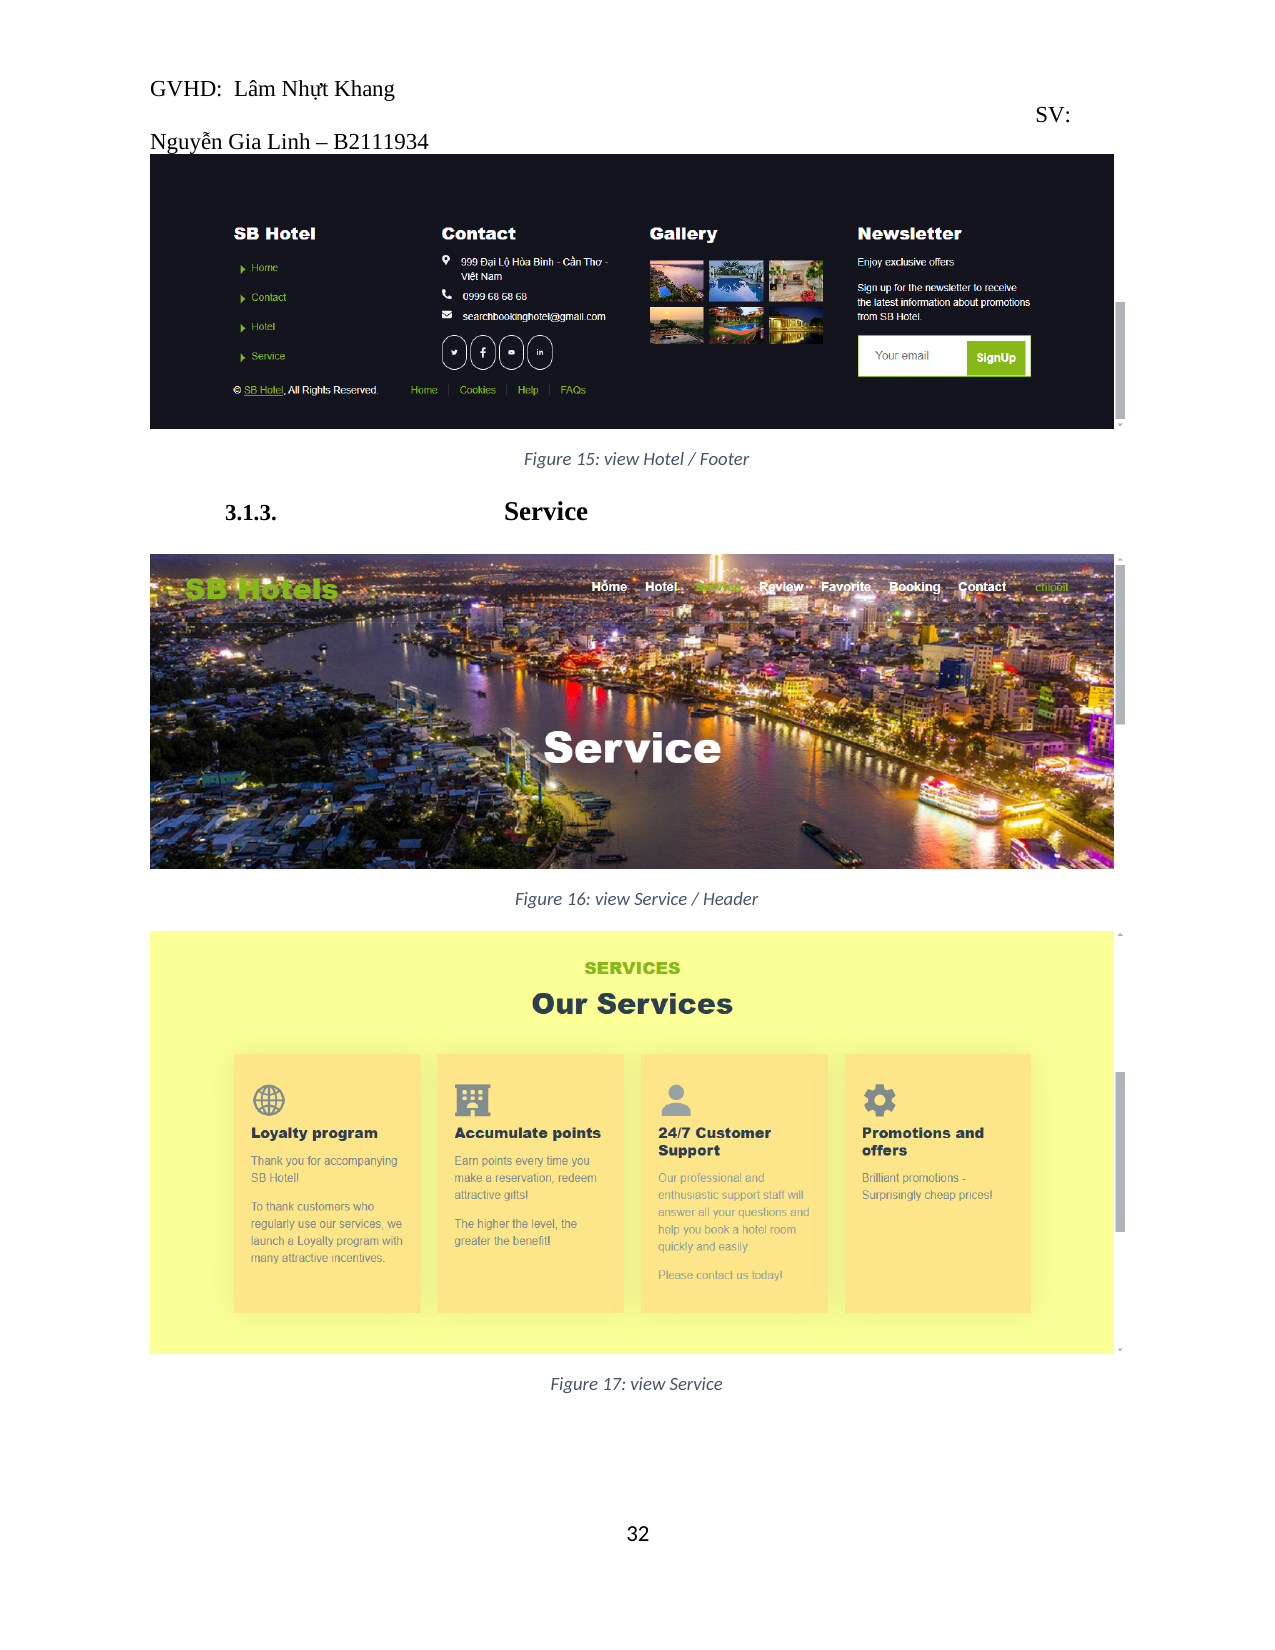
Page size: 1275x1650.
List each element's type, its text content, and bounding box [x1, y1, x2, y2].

text Figure 15: view Hotel / Footer [150, 447, 1125, 470]
picture [150, 931, 1125, 1354]
picture [150, 154, 1125, 429]
text Figure 17: view Service [150, 1372, 1125, 1395]
text Figure 16: view Service / Header [150, 888, 1125, 911]
list Service [225, 495, 1125, 526]
picture [150, 554, 1125, 869]
